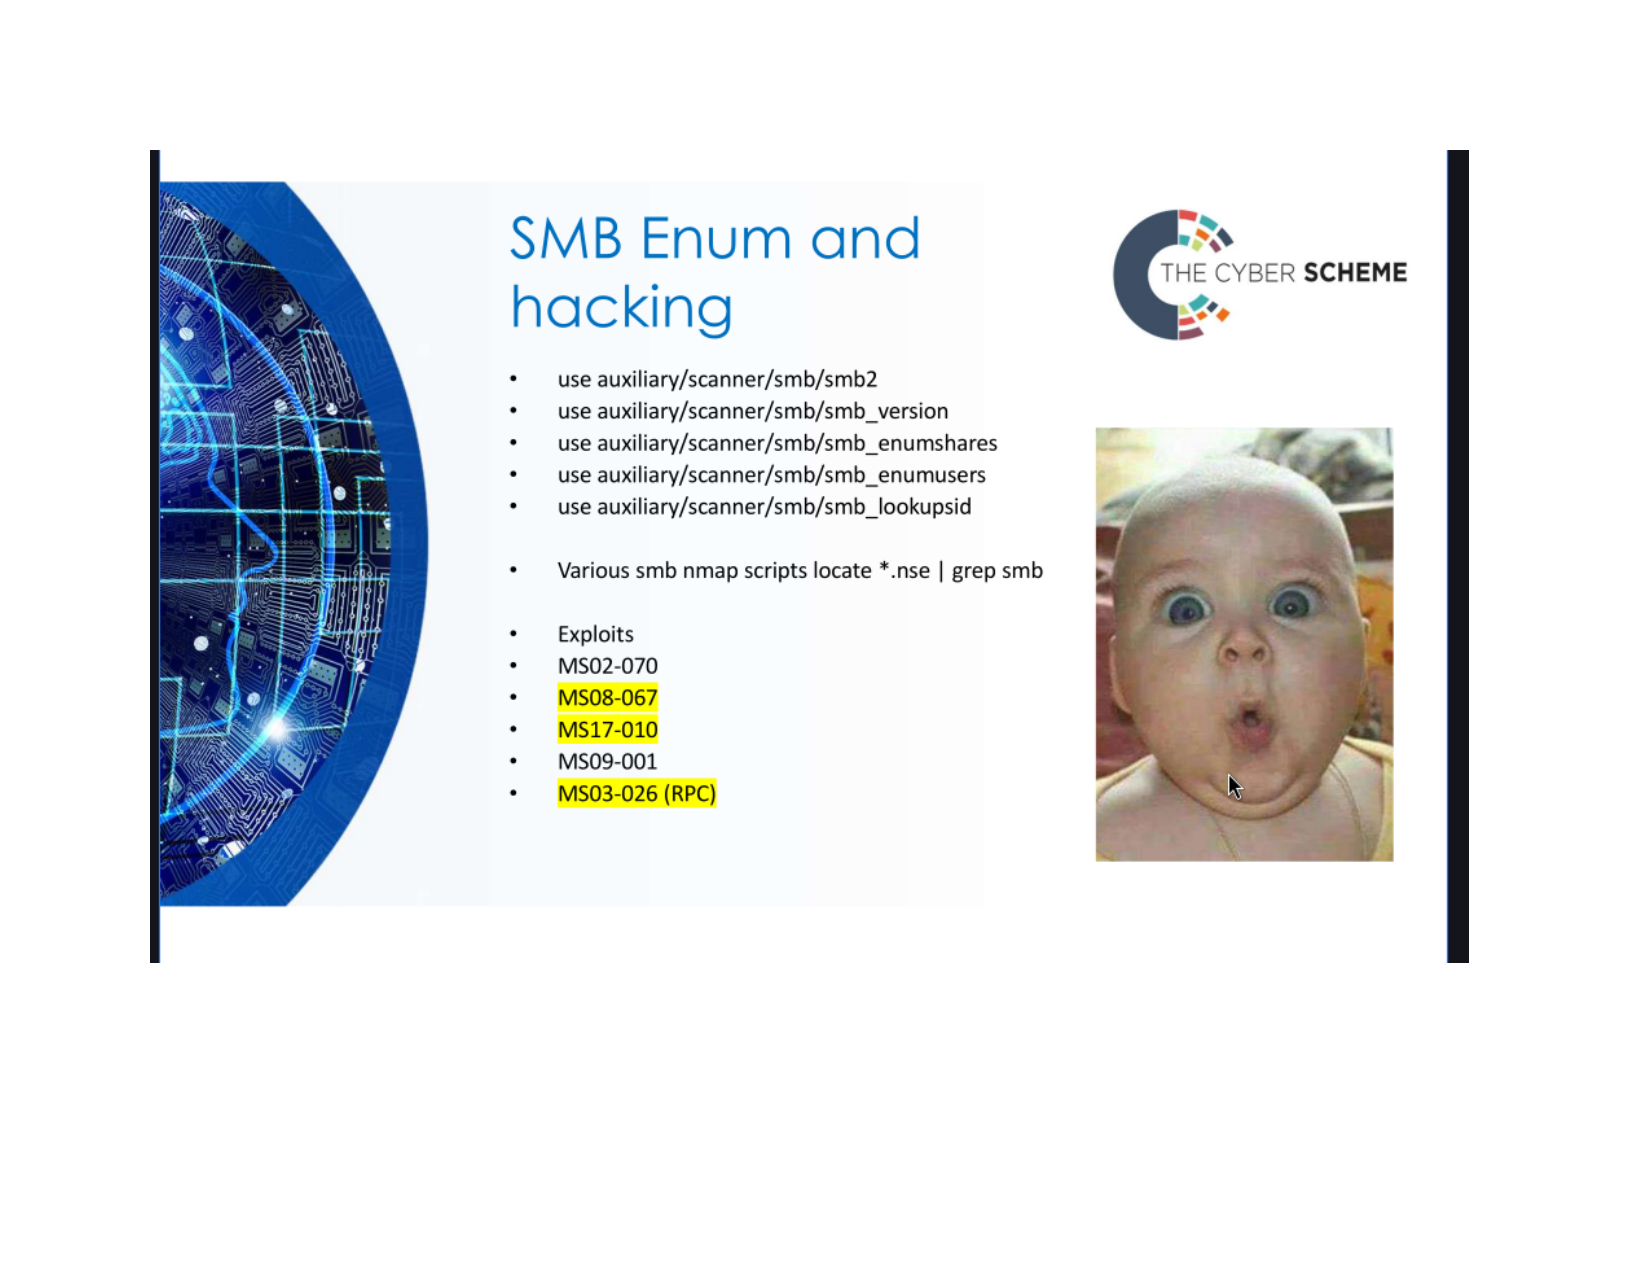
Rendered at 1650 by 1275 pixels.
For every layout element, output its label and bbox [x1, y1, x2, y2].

picture [150, 150, 1469, 963]
